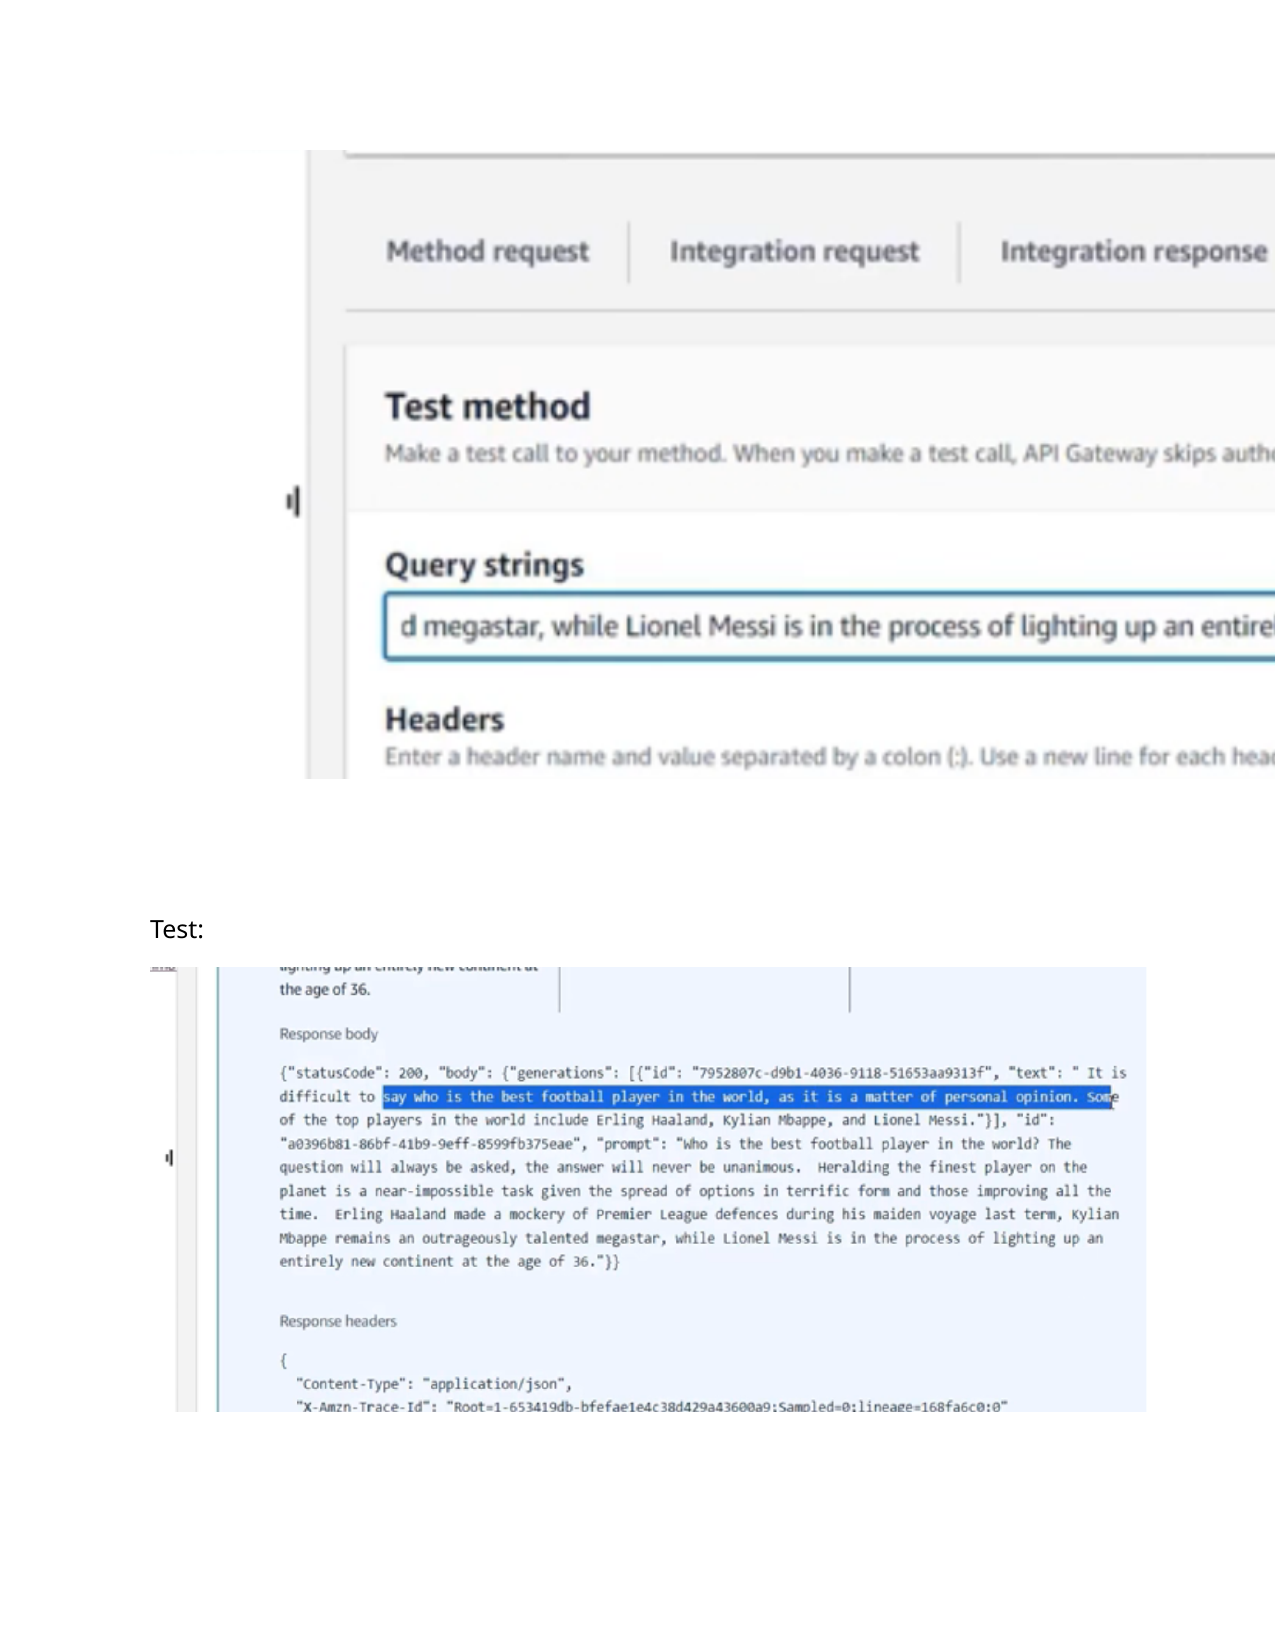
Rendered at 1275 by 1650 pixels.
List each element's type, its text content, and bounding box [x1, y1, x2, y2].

text Test: [150, 912, 1125, 946]
picture [150, 967, 1147, 1412]
picture [150, 150, 1275, 779]
